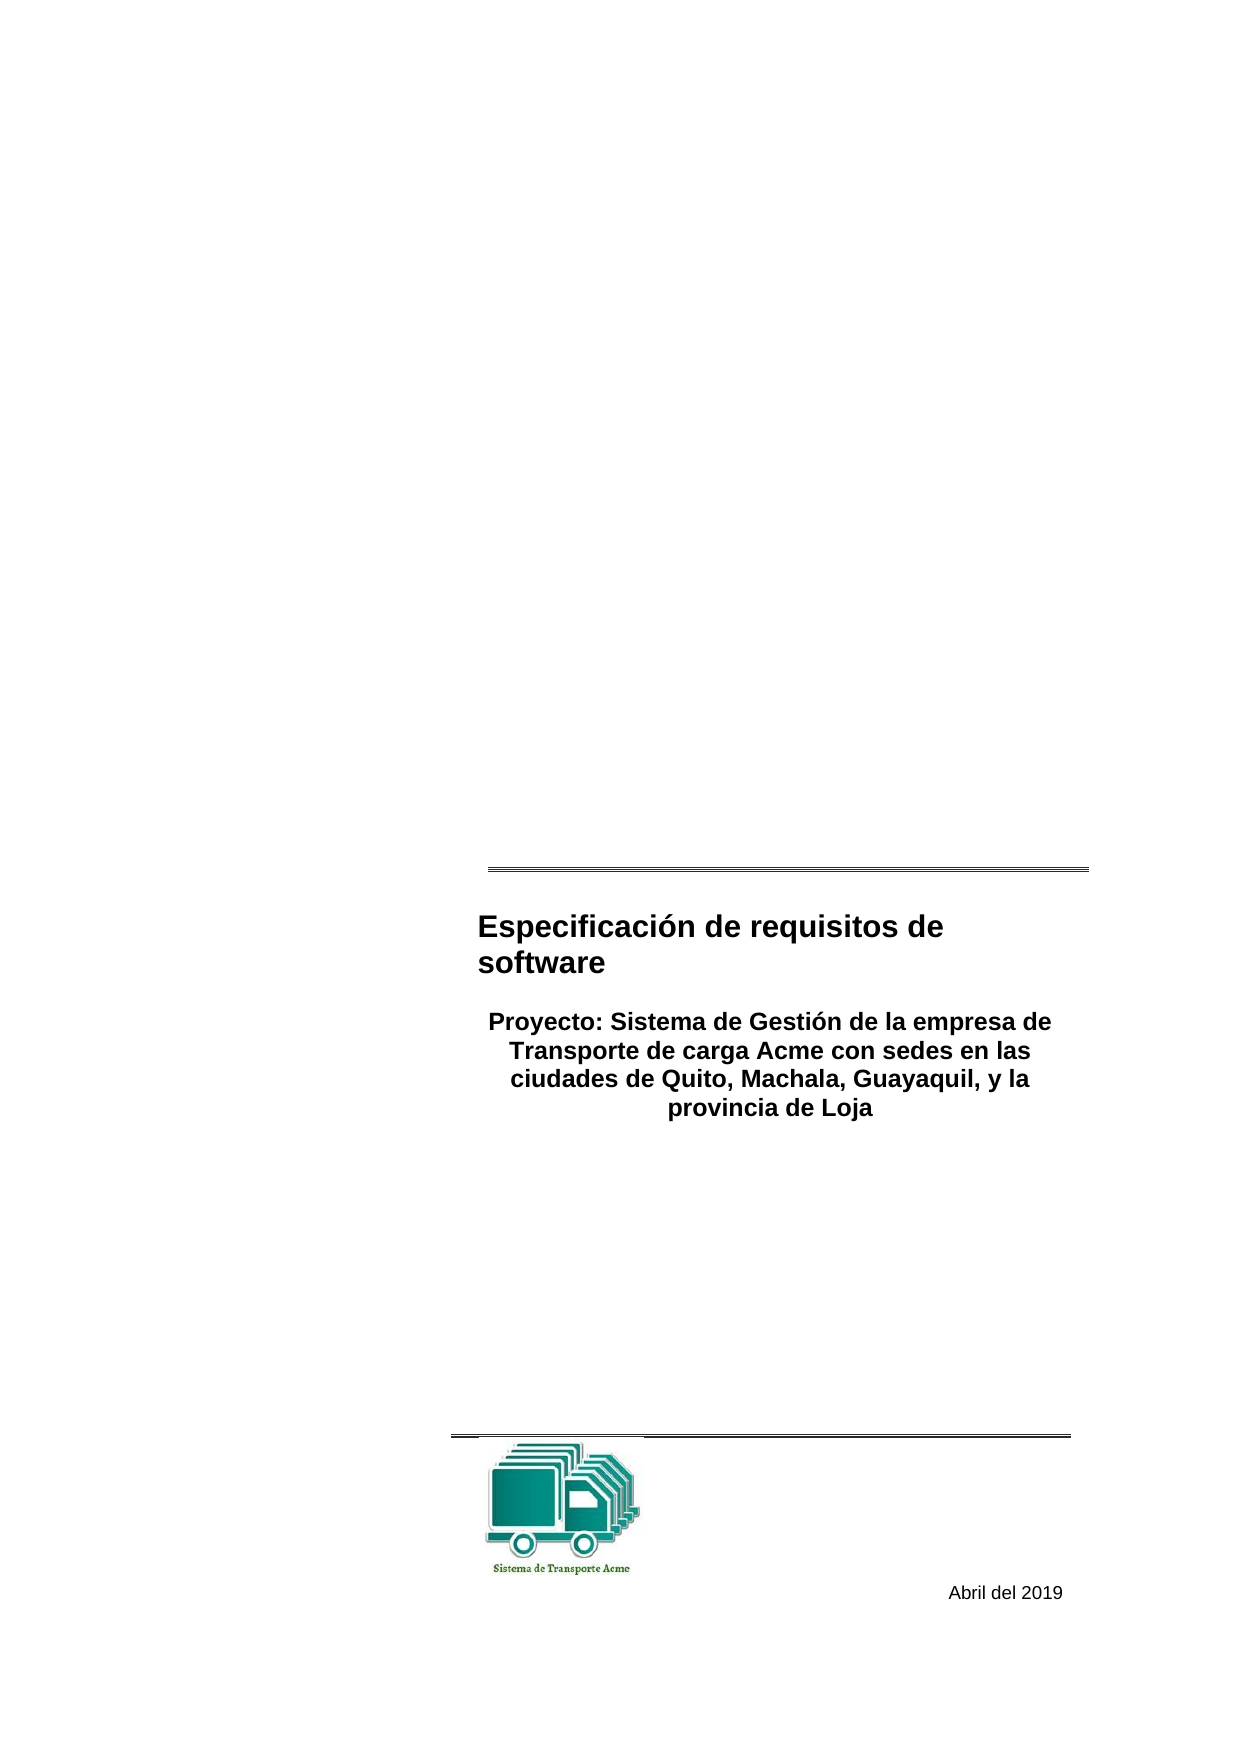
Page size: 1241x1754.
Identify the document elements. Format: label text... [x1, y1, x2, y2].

table_header Abril del 2019 [797, 1438, 1071, 1603]
table_header [451, 1438, 797, 1603]
subtitle Proyecto: Sistema de Gestión de la empresa de Transporte de carga Acme con sedes en las ciudades de Quito, Machala, Guayaquil, y la provincia de Loja [486, 1007, 1054, 1122]
text Especificación de requisitos de software [477, 908, 946, 980]
picture [478, 1437, 644, 1576]
